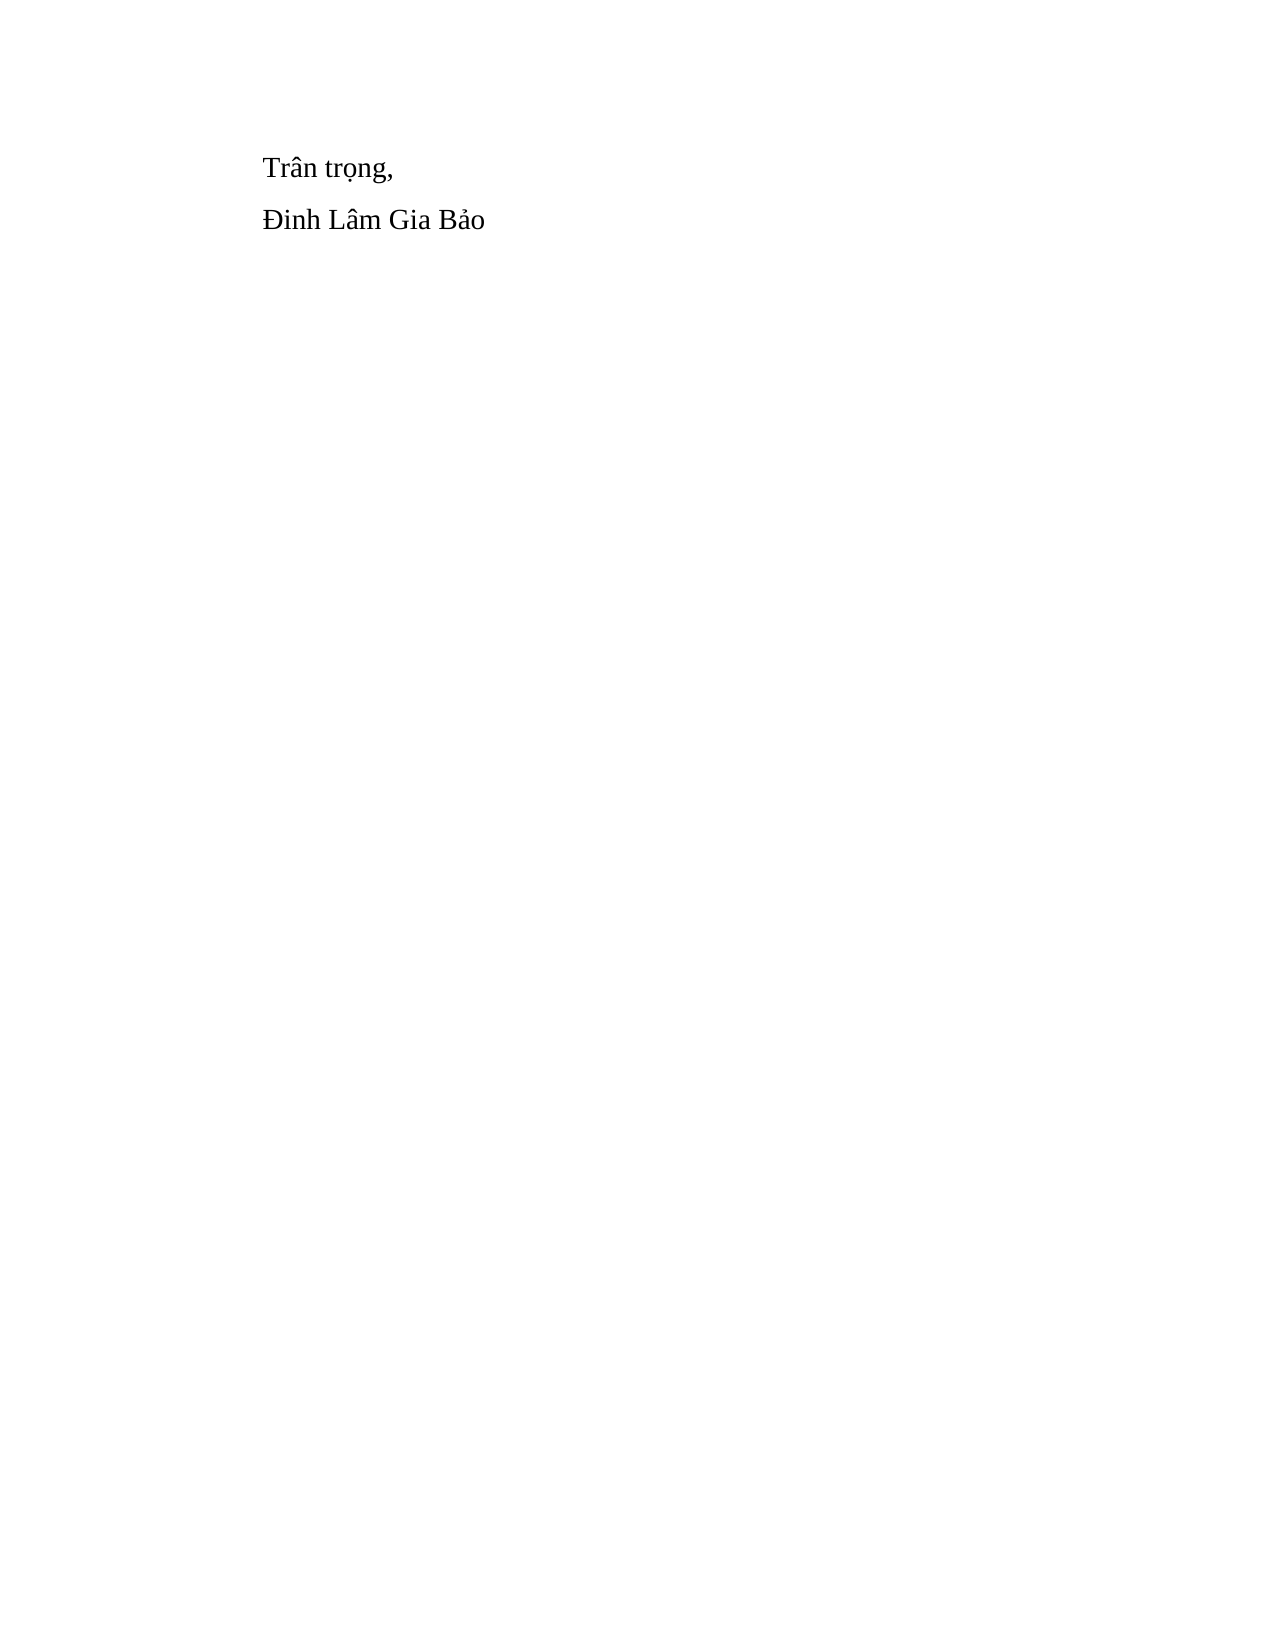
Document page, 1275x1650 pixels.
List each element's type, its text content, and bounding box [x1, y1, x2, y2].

text Đinh Lâm Gia Bảo [225, 202, 1125, 236]
text Trân trọng, [225, 150, 1125, 183]
